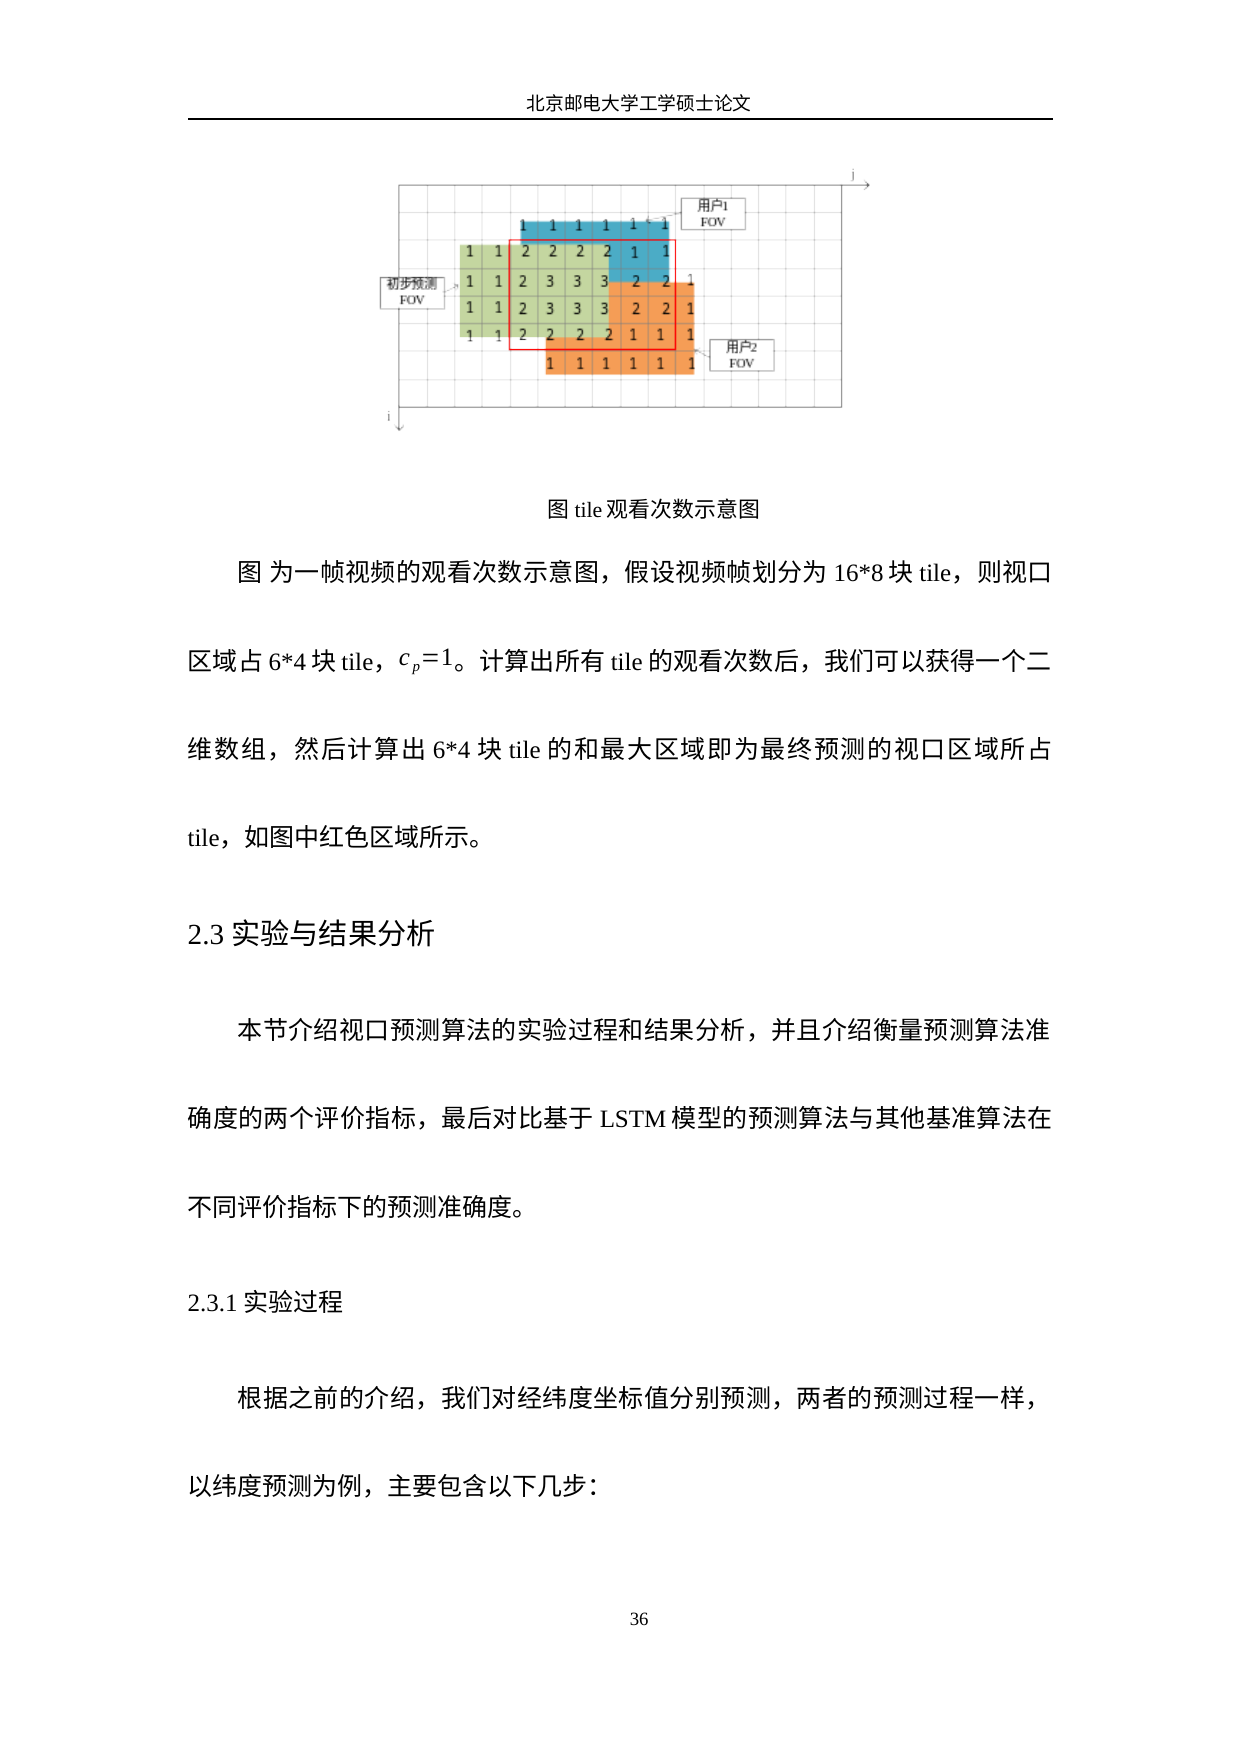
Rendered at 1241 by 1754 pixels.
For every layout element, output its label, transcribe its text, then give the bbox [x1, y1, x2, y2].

title 2.3 实验与结果分析 [187, 897, 1053, 965]
subtitle 图 tile观看次数示意图 [187, 491, 1053, 524]
text 图 为一帧视频的观看次数示意图，假设视频帧划分为16*8块tile，则视口区域占6*4块tile，。计算出所有tile的观看次数后，我们可以获得一个二维数组，然后计算出6*4块tile的和最大区域即为最终预测的视口区域所占tile，如图中红色区域所示。 [187, 537, 1053, 869]
subtitle 2.3.1 实验过程 [187, 1267, 1053, 1335]
text 本节介绍视口预测算法的实验过程和结果分析，并且介绍衡量预测算法准确度的两个评价指标，最后对比基于LSTM模型的预测算法与其他基准算法在不同评价指标下的预测准确度。 [187, 995, 1053, 1239]
text 根据之前的介绍，我们对经纬度坐标值分别预测，两者的预测过程一样，以纬度预测为例，主要包含以下几步： [187, 1363, 1053, 1519]
